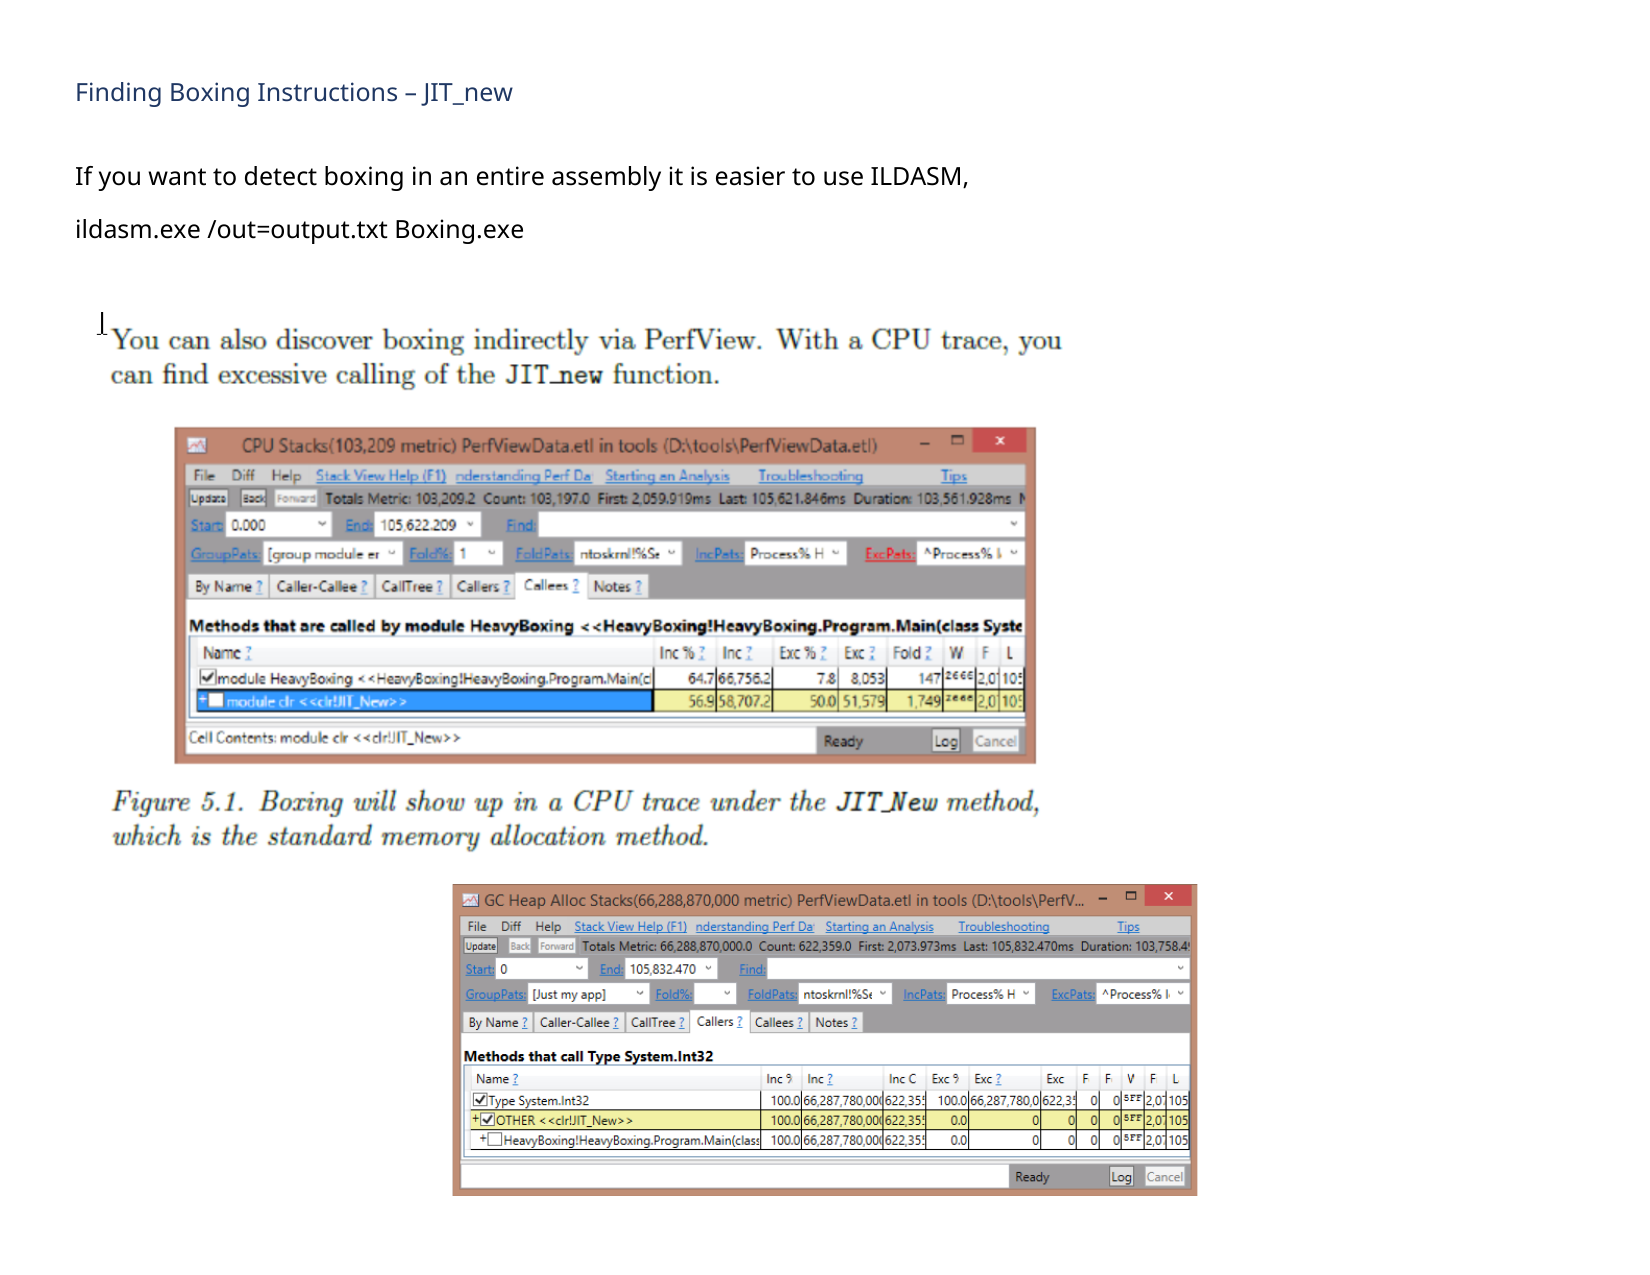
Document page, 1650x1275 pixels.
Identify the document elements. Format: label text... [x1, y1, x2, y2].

text If you want to detect boxing in an entire assembly it is easier to use ILDASM, [75, 159, 1575, 193]
picture [75, 312, 1138, 866]
subtitle Finding Boxing Instructions – JIT_new [75, 75, 1575, 109]
text ildasm.exe /out=output.txt Boxing.exe [75, 212, 1575, 246]
